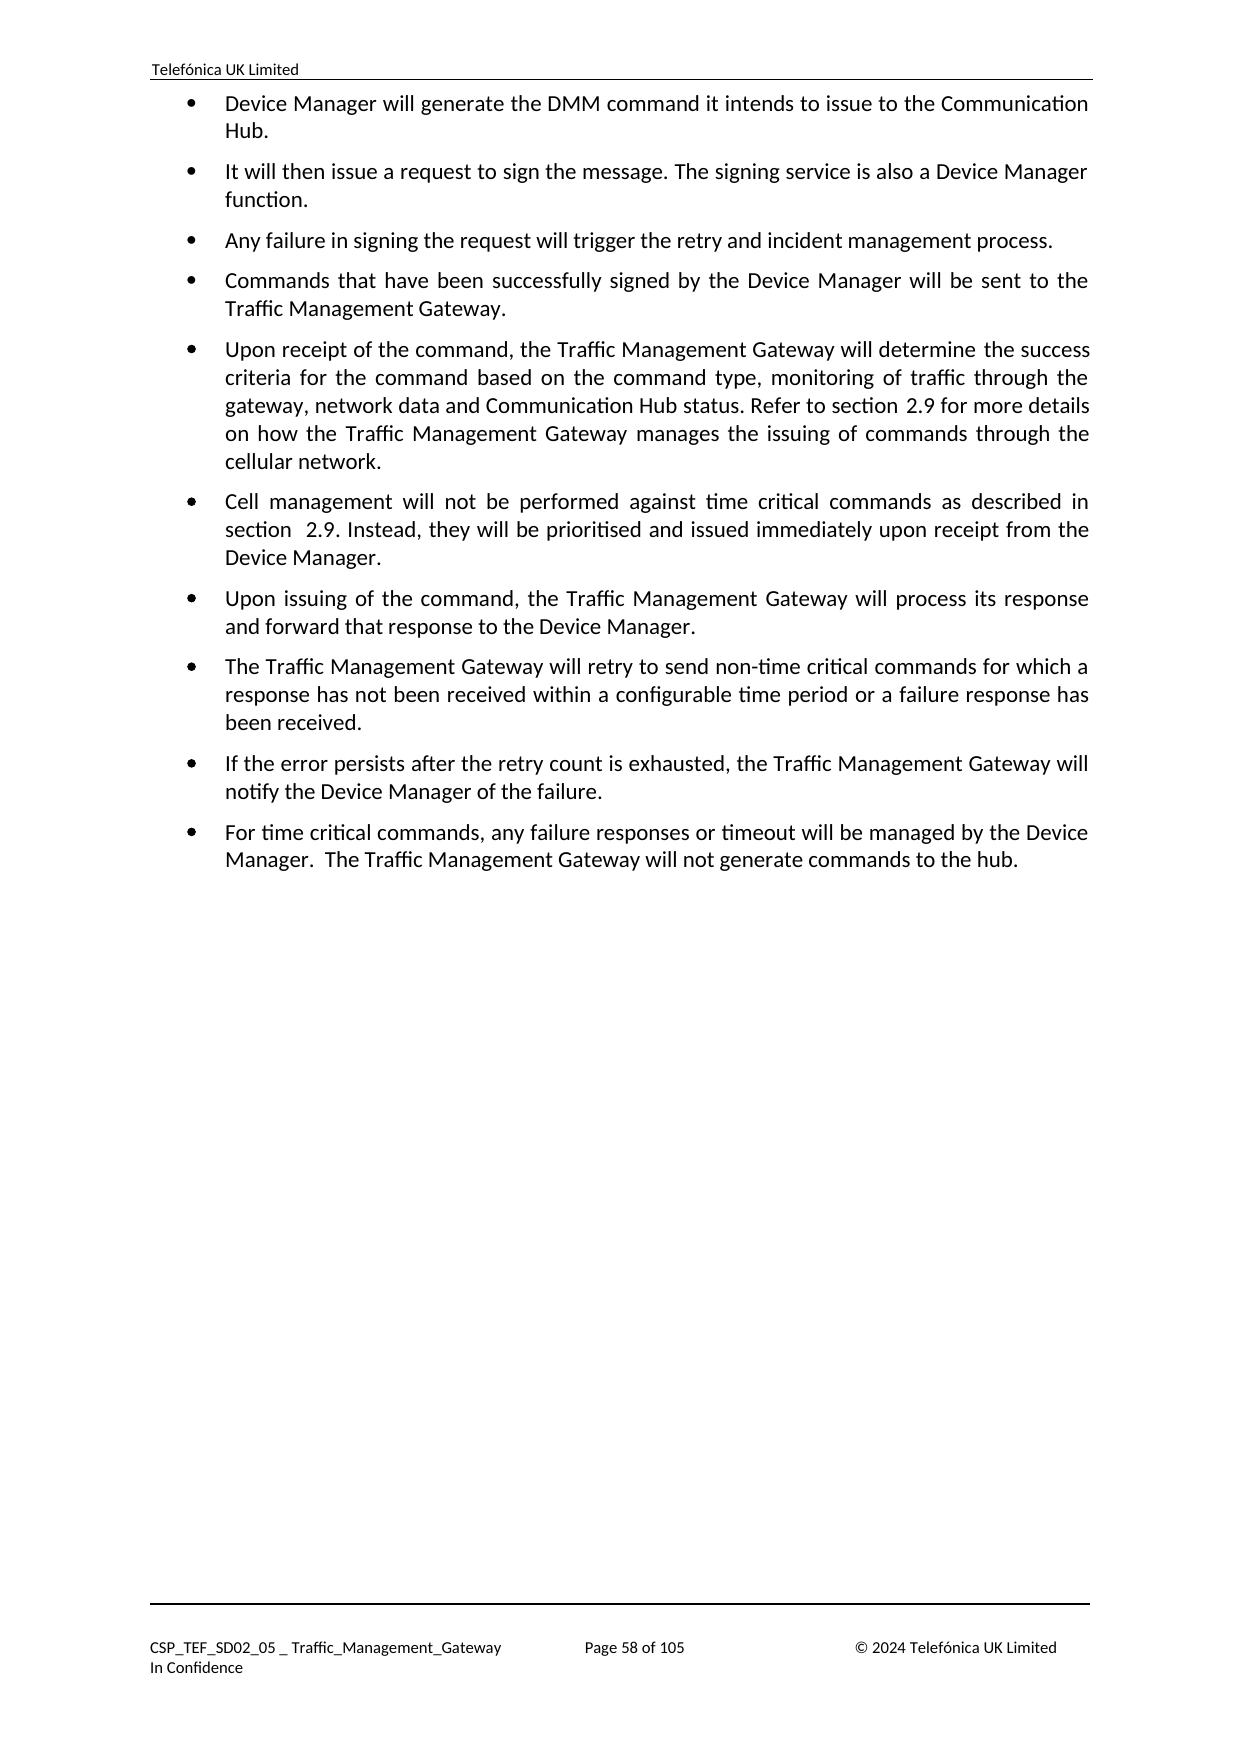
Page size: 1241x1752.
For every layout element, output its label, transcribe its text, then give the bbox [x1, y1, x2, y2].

text For time critical commands, any failure responses or timeout will be managed by the Device Manager. The Traffic Management Gateway will not generate commands to the hub. [187, 818, 1090, 874]
text Cell management will not be performed against time critical commands as described in section 2.9. Instead, they will be prioritised and issued immediately upon receipt from the Device Manager. [187, 487, 1090, 571]
text The Traffic Management Gateway will retry to send non-time critical commands for which a response has not been received within a configurable time period or a failure response has been received. [187, 652, 1090, 737]
text If the error persists after the retry count is exhausted, the Traffic Management Gateway will notify the Device Manager of the failure. [187, 749, 1090, 805]
text Upon receipt of the command, the Traffic Management Gateway will determine the success criteria for the command based on the command type, monitoring of traffic through the gateway, network data and Communication Hub status. Refer to section 2.9 for more details on how the Traffic Management Gateway manages the issuing of commands through the cellular network. [187, 335, 1090, 475]
text Commands that have been successfully signed by the Device Manager will be sent to the Traffic Management Gateway. [187, 266, 1090, 322]
text It will then issue a request to sign the message. The signing service is also a Device Manager function. [187, 157, 1090, 213]
text Device Manager will generate the DMM command it intends to issue to the Communication Hub. [187, 89, 1090, 145]
text Any failure in signing the request will trigger the retry and incident management process. [187, 226, 1090, 254]
text Upon issuing of the command, the Traffic Management Gateway will process its response and forward that response to the Device Manager. [187, 584, 1090, 640]
